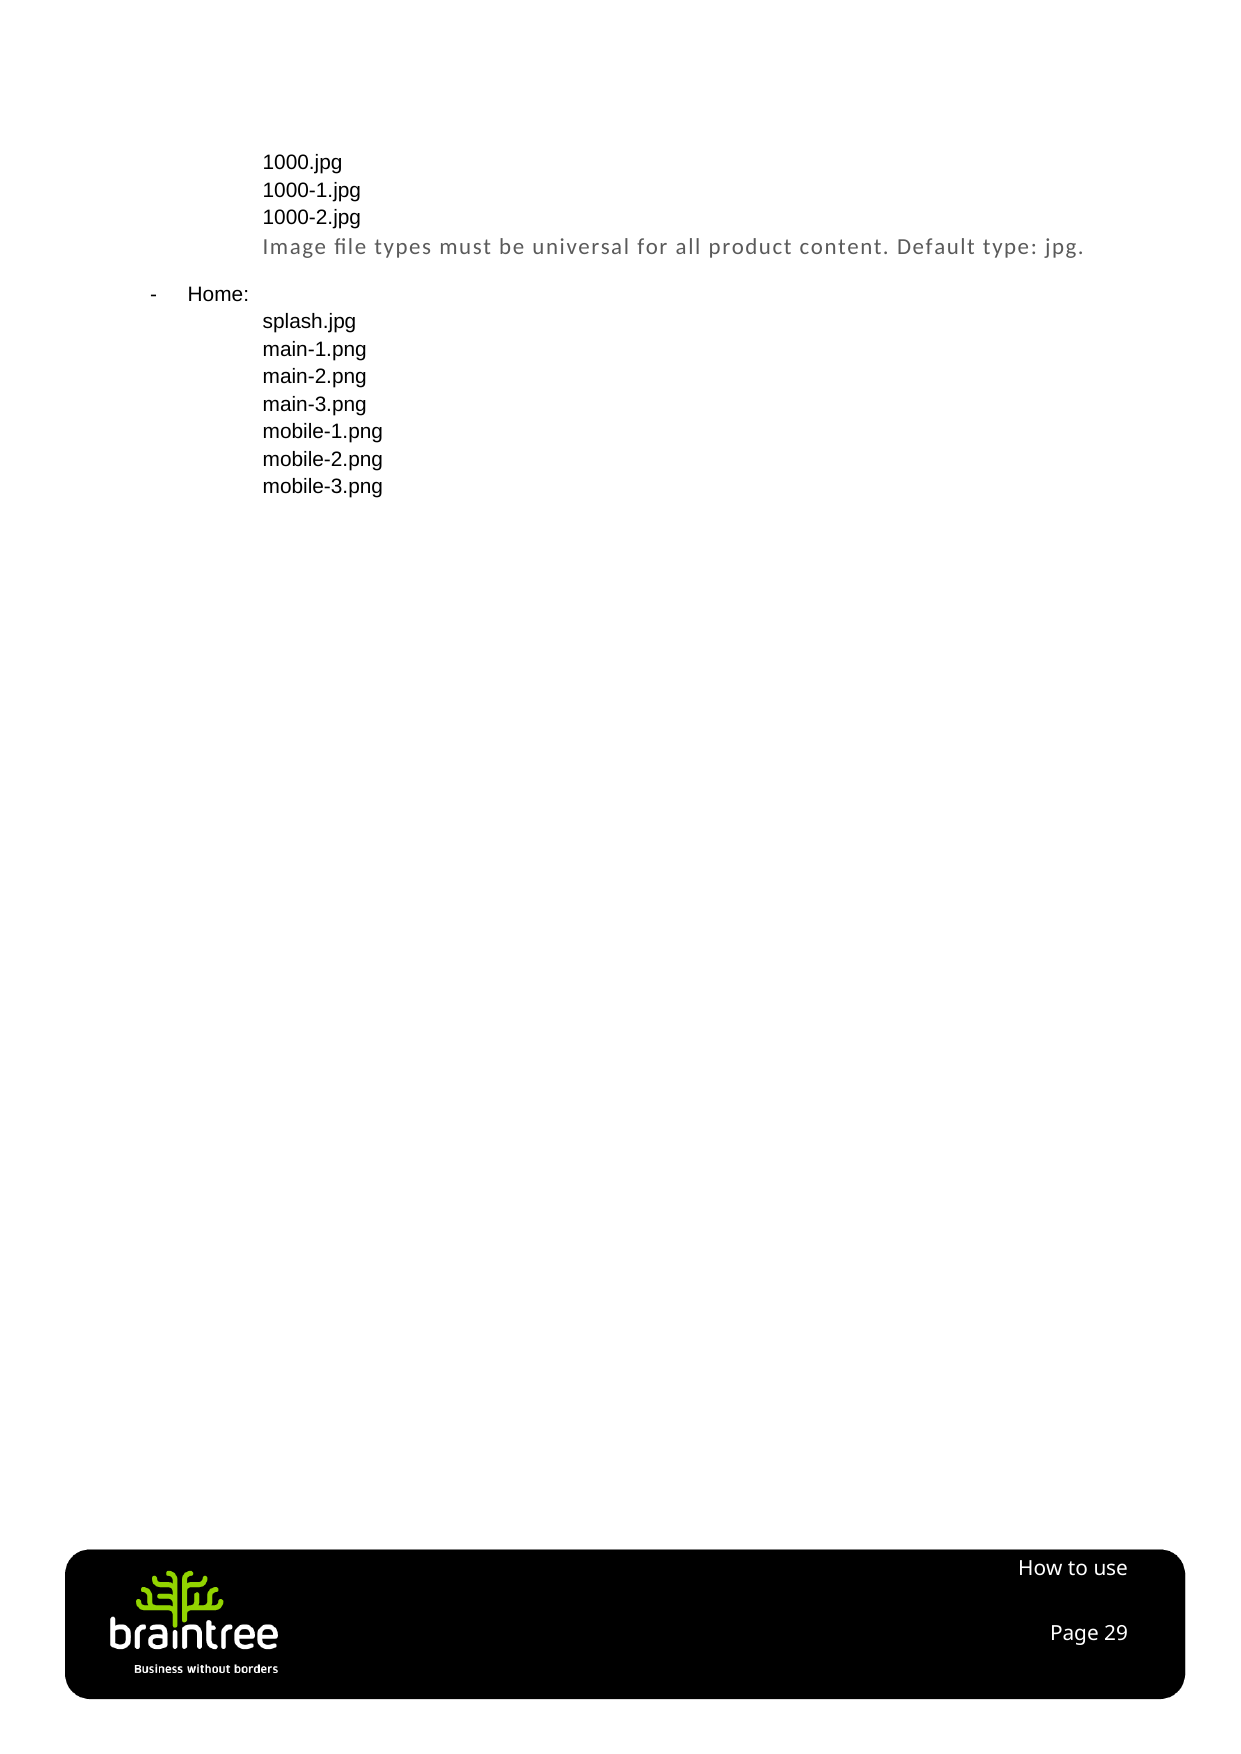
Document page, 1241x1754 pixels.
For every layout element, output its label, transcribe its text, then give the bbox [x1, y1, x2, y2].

text main-1.png [262, 336, 1128, 360]
text mobile-2.png [262, 446, 1128, 470]
text 1000.jpg [262, 150, 1128, 174]
picture [0, 1495, 1241, 1754]
text mobile-1.png [262, 419, 1128, 443]
text main-3.png [262, 391, 1128, 415]
text main-2.png [262, 364, 1128, 388]
text mobile-3.png [262, 474, 1128, 498]
subtitle Image file types must be universal for all product content. Default type: jpg. [262, 232, 1128, 261]
list Home: [150, 281, 1128, 305]
text 1000-1.jpg [262, 177, 1128, 201]
text 1000-2.jpg [262, 205, 1128, 229]
text splash.jpg [262, 309, 1128, 333]
